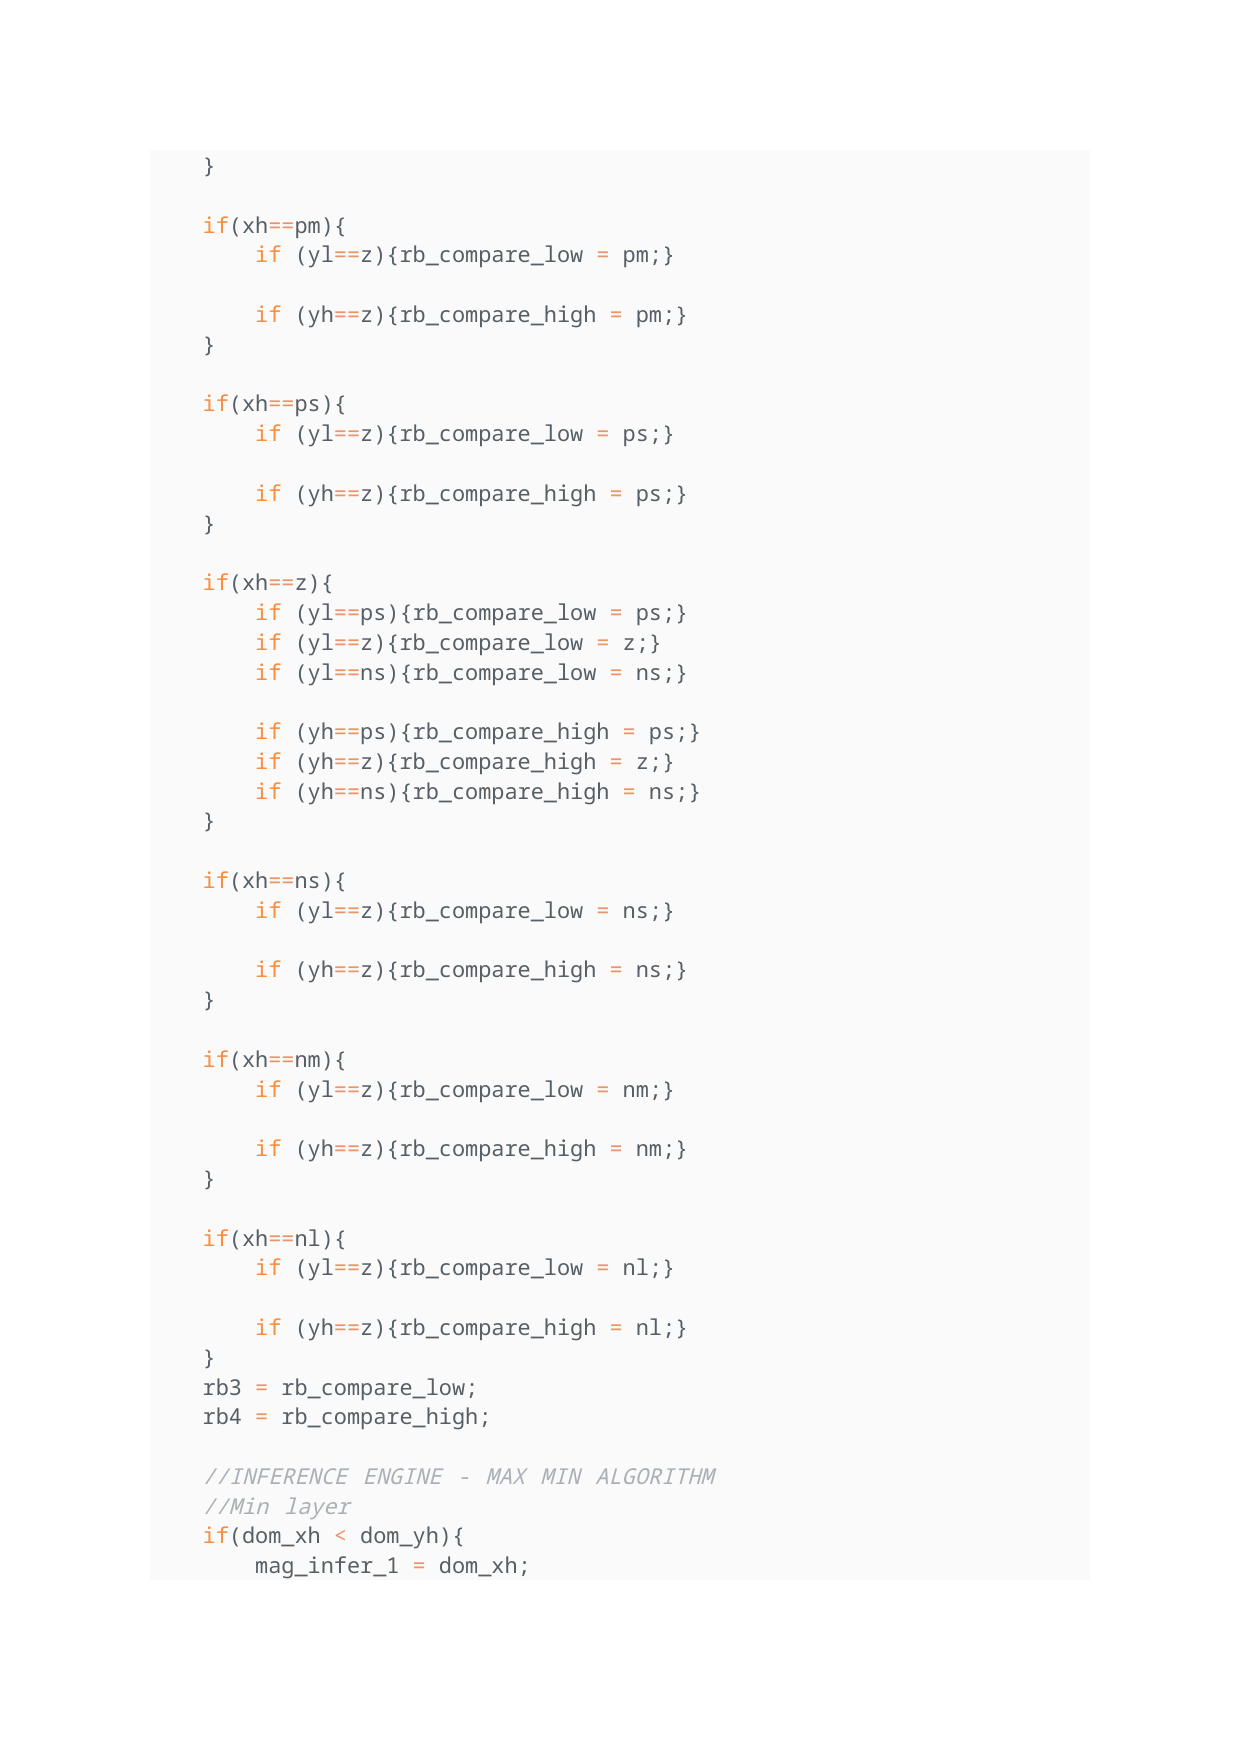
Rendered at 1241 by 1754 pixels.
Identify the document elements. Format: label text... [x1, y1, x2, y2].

text if(xh==nl){ [150, 1222, 1090, 1252]
text rb4 = rb_compare_high; [150, 1401, 1090, 1431]
text if (yh==z){rb_compare_high = nl;} [150, 1312, 1090, 1342]
text if (yl==z){rb_compare_low = nm;} [150, 1073, 1090, 1103]
text if (yh==z){rb_compare_high = ns;} [150, 954, 1090, 984]
text //Min layer [150, 1491, 1090, 1520]
text } [150, 150, 1090, 180]
text if (yh==z){rb_compare_high = z;} [150, 746, 1090, 776]
text if(xh==nm){ [150, 1044, 1090, 1073]
text if (yh==z){rb_compare_high = nm;} [150, 1133, 1090, 1163]
text if (yl==z){rb_compare_low = ns;} [150, 895, 1090, 924]
text } [150, 984, 1090, 1014]
text if (yh==z){rb_compare_high = ps;} [150, 478, 1090, 507]
text if (yl==ps){rb_compare_low = ps;} [150, 597, 1090, 627]
text mag_infer_1 = dom_xh; [150, 1550, 1090, 1580]
text } [150, 329, 1090, 358]
text } [150, 1163, 1090, 1193]
text if(dom_xh < dom_yh){ [150, 1520, 1090, 1550]
text if (yh==ps){rb_compare_high = ps;} [150, 716, 1090, 746]
text //INFERENCE ENGINE - MAX MIN ALGORITHM [150, 1461, 1090, 1491]
text if (yh==ns){rb_compare_high = ns;} [150, 776, 1090, 805]
text } [150, 507, 1090, 537]
text if (yl==z){rb_compare_low = z;} [150, 627, 1090, 656]
text if(xh==ns){ [150, 865, 1090, 895]
text rb3 = rb_compare_low; [150, 1371, 1090, 1401]
text if (yh==z){rb_compare_high = pm;} [150, 299, 1090, 329]
text } [150, 805, 1090, 835]
text if (yl==z){rb_compare_low = pm;} [150, 239, 1090, 269]
text if(xh==ps){ [150, 388, 1090, 418]
text if (yl==z){rb_compare_low = ps;} [150, 418, 1090, 448]
text } [150, 1342, 1090, 1371]
text if (yl==z){rb_compare_low = nl;} [150, 1252, 1090, 1282]
text if (yl==ns){rb_compare_low = ns;} [150, 656, 1090, 686]
text if(xh==pm){ [150, 209, 1090, 239]
text if(xh==z){ [150, 567, 1090, 597]
